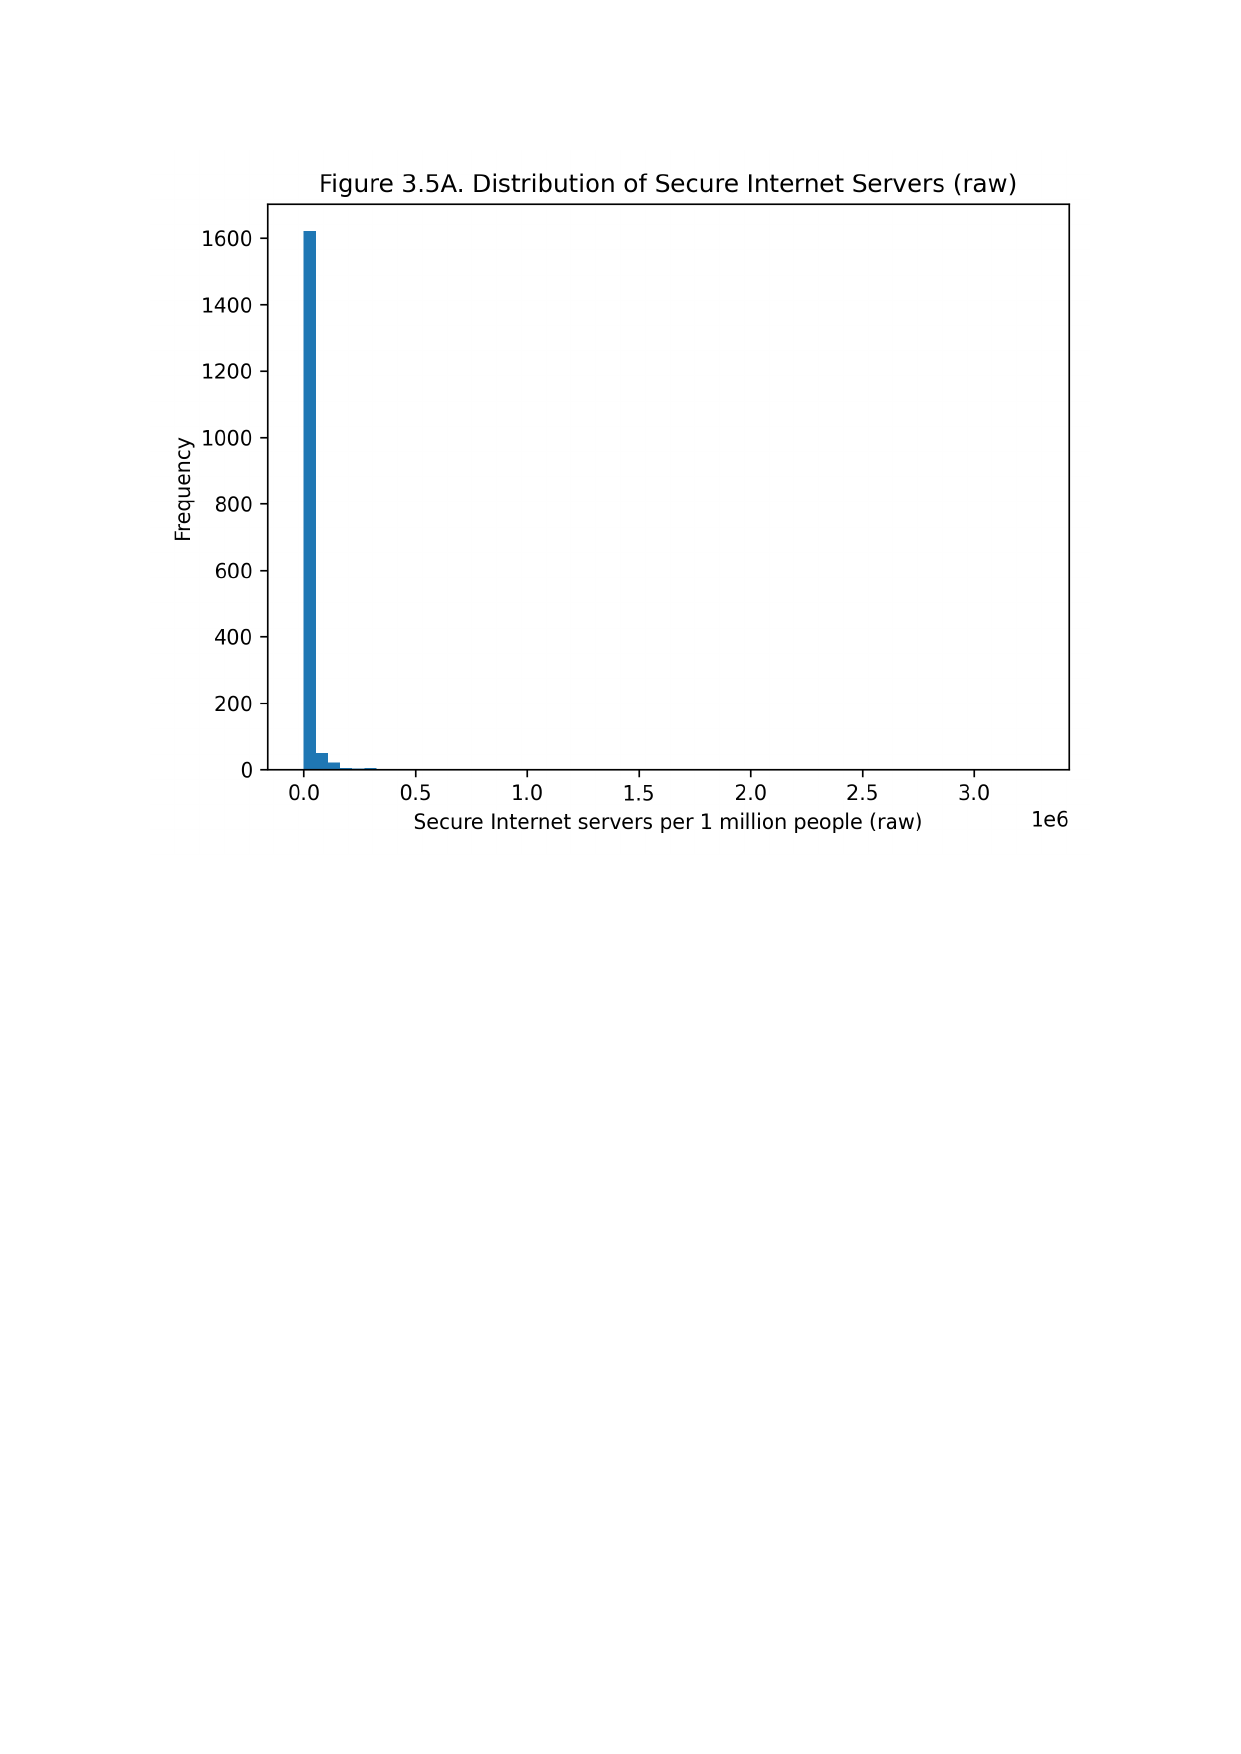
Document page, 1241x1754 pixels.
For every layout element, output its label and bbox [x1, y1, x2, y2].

picture [150, 150, 1091, 855]
